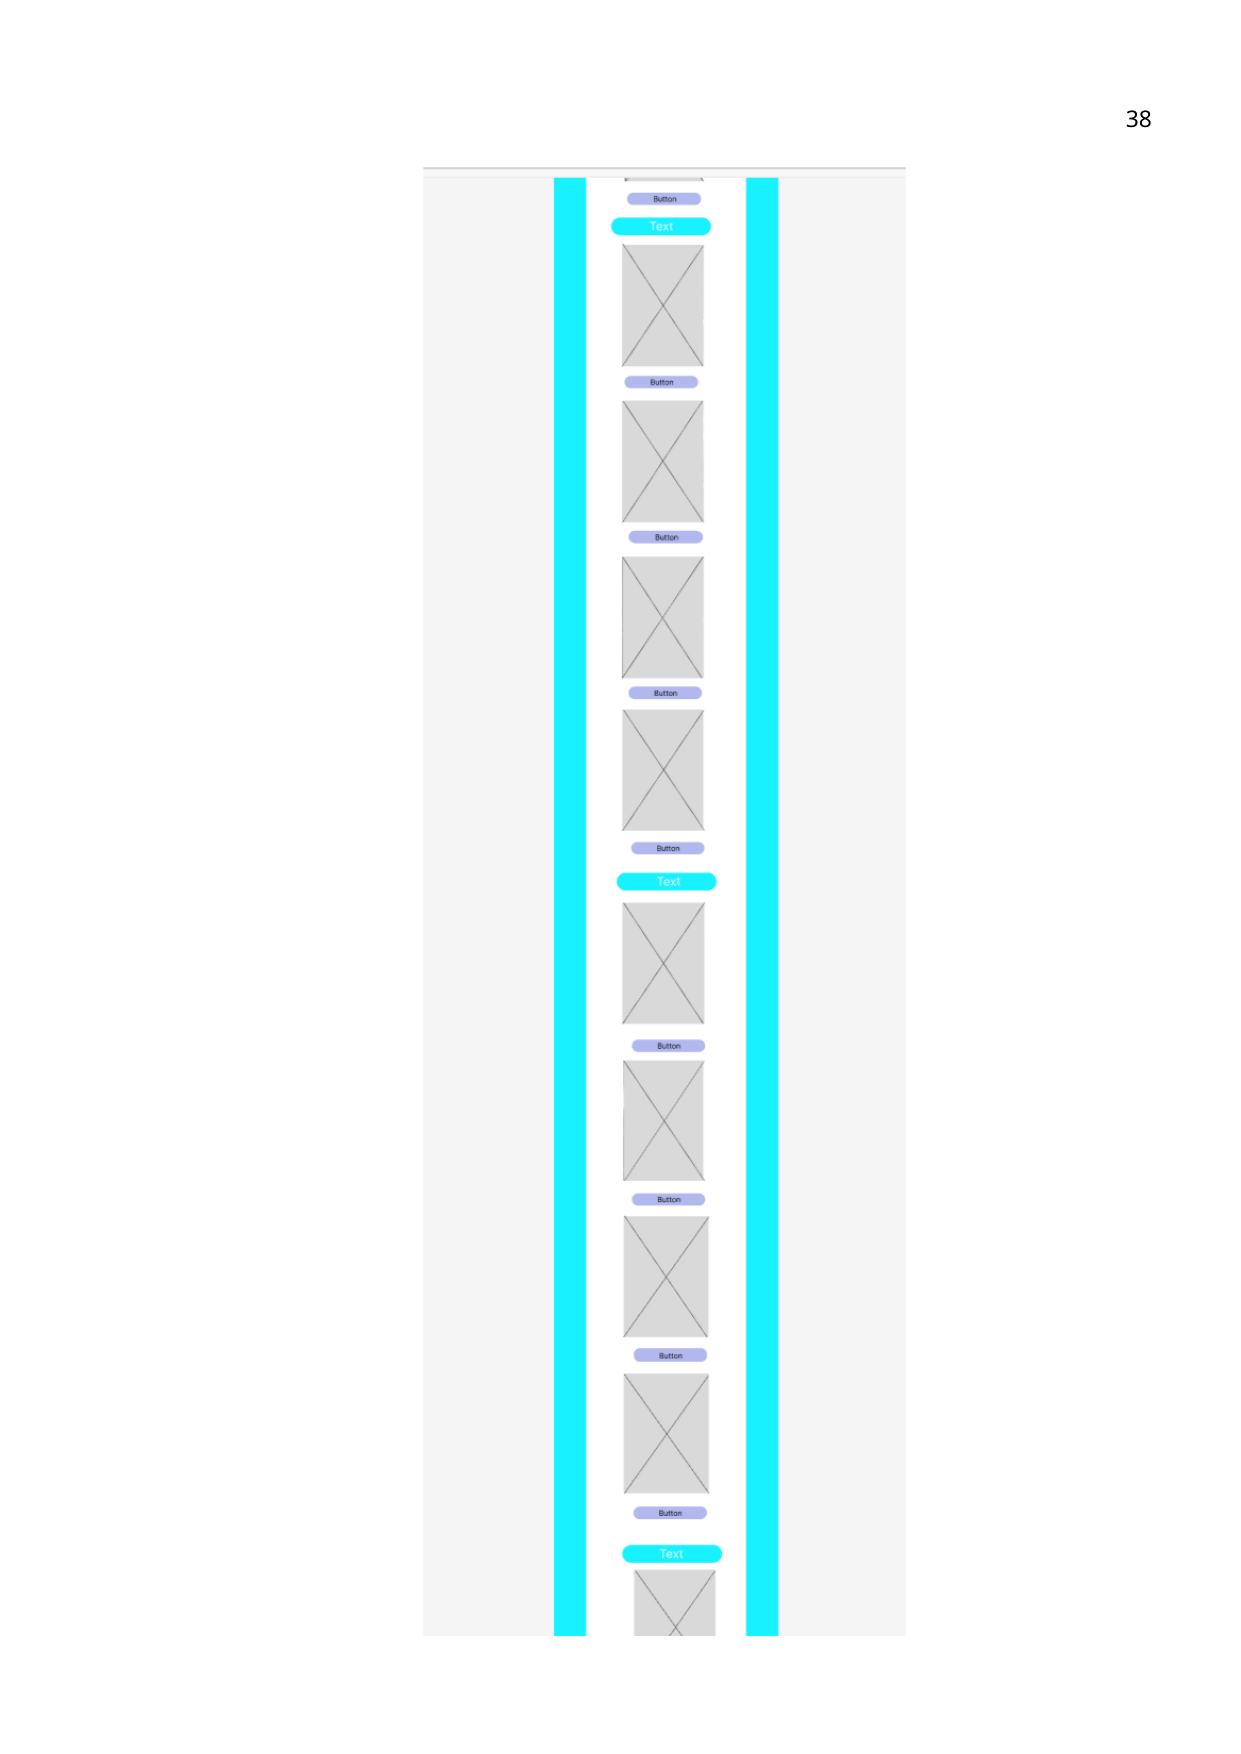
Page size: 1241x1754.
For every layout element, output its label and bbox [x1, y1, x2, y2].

picture [423, 165, 906, 1636]
